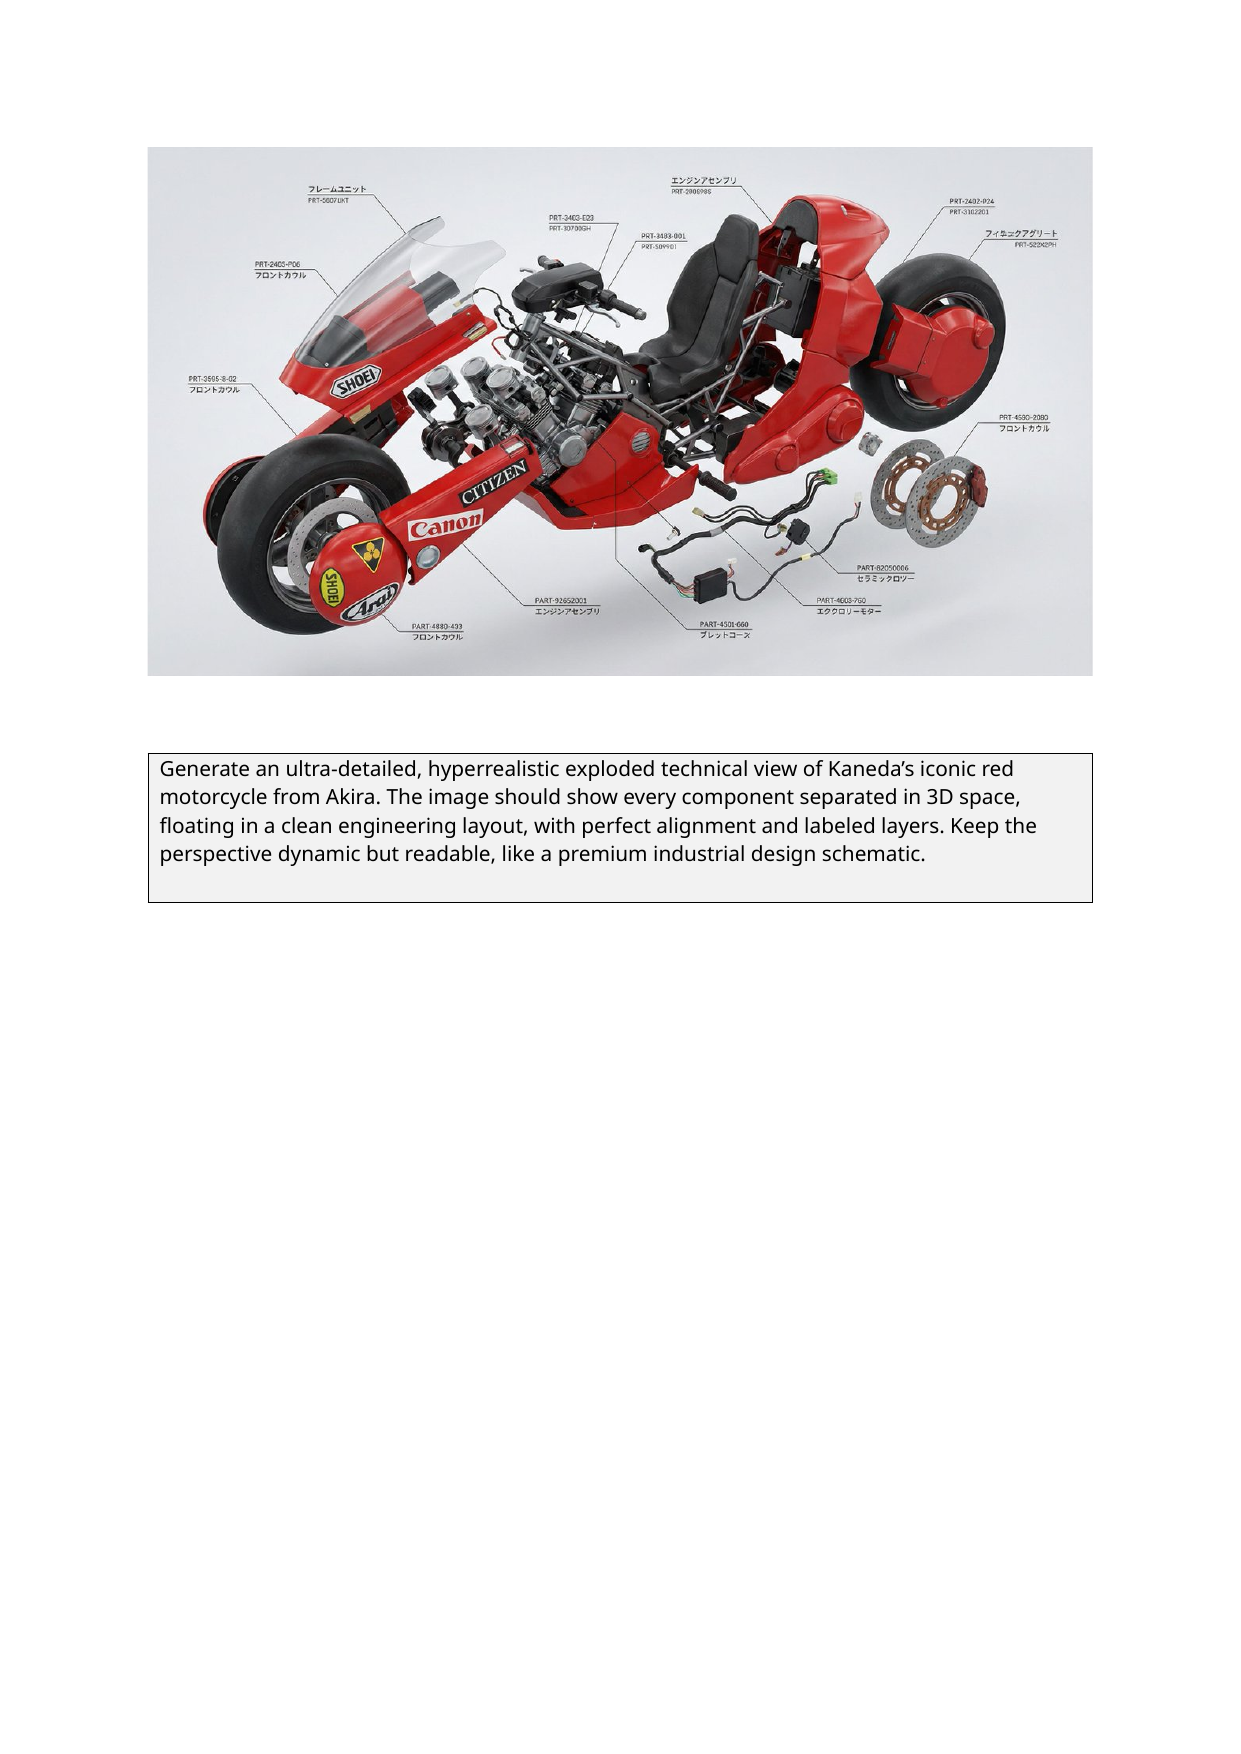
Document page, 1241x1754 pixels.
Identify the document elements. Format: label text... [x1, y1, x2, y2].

picture [147, 147, 1093, 676]
table_header Generate an ultra-detailed, hyperrealistic exploded technical view of Kaneda’s iconic red motorcycle from Akira. The image should show every component separated in 3D space, floating in a clean engineering layout, with perfect alignment and labeled layers. Keep the perspective dynamic but readable, like a premium industrial design schematic. [149, 754, 1092, 902]
